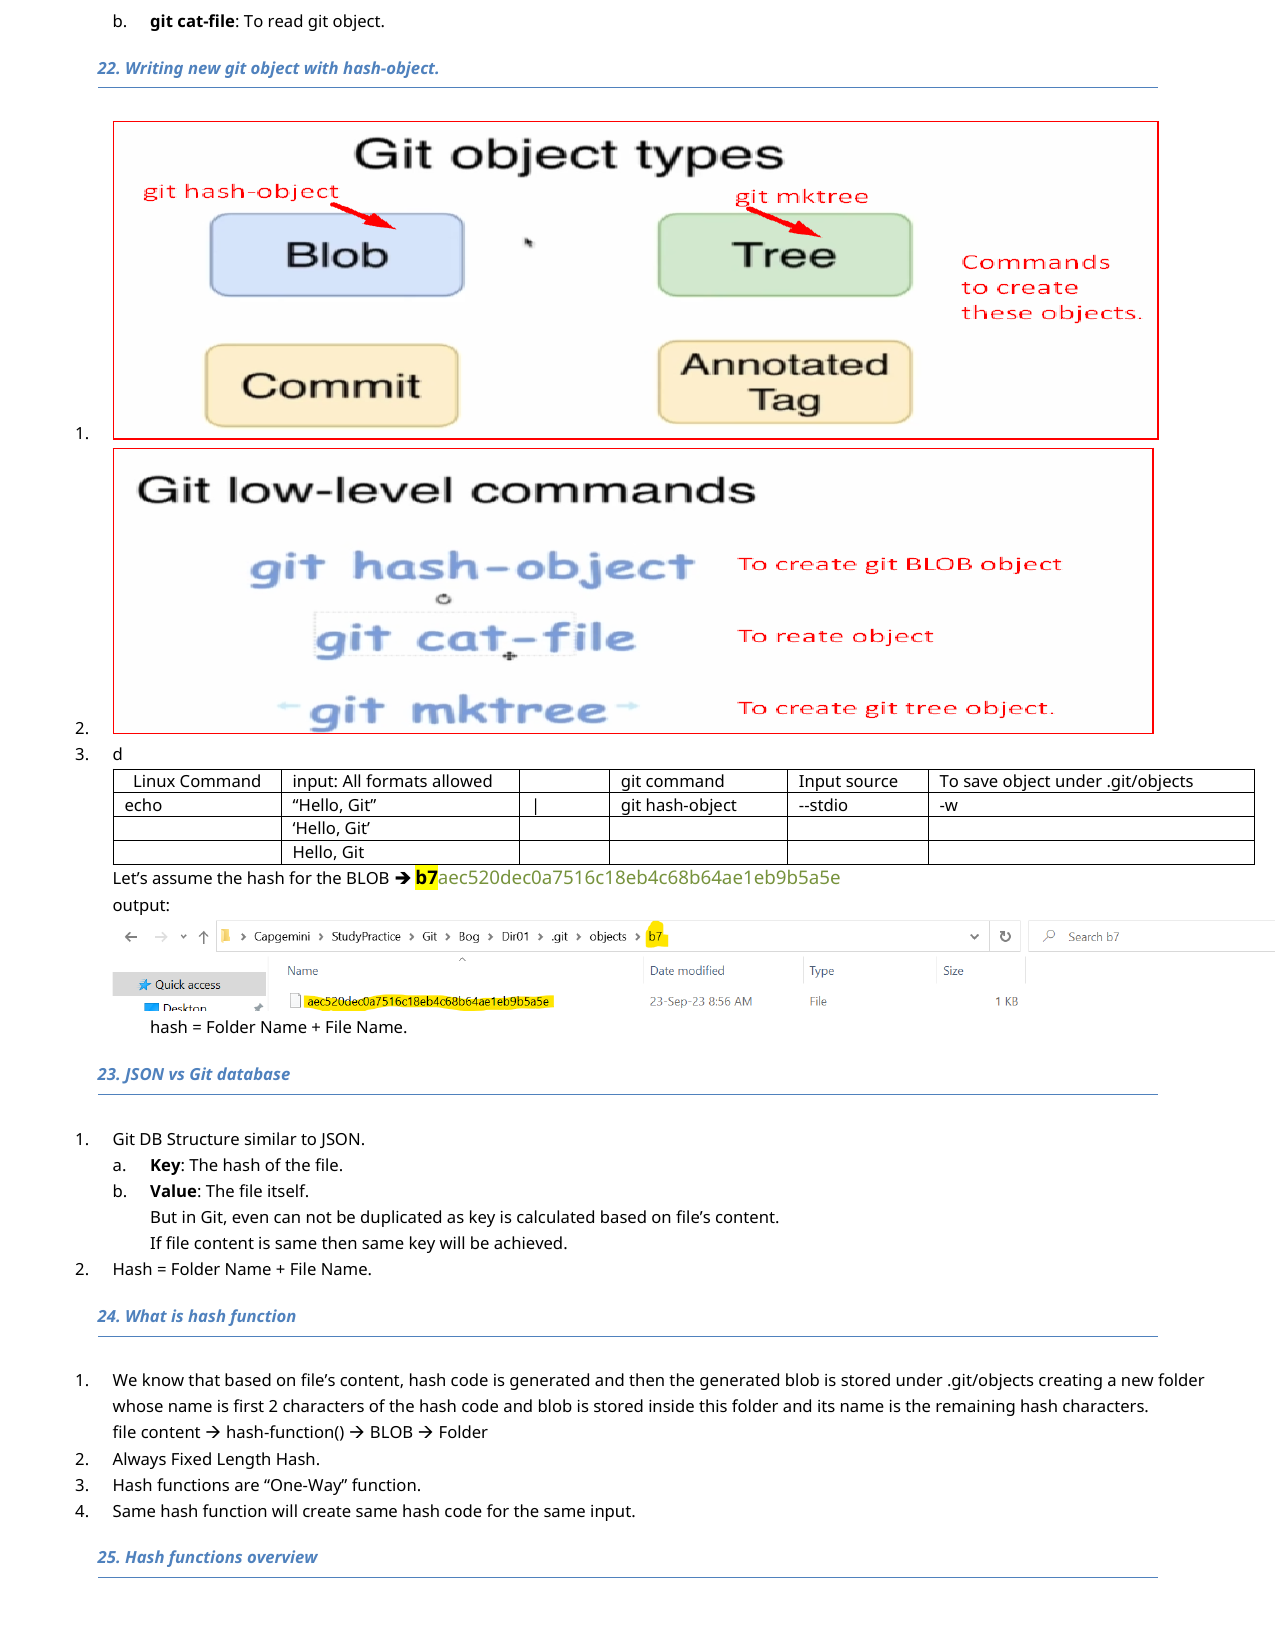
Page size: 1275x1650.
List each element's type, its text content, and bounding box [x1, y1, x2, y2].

text 25. Hash functions overview [97, 1546, 1158, 1578]
picture [114, 122, 1157, 438]
list Key: The hash of the file. [112, 1153, 1255, 1176]
table_header [520, 770, 609, 792]
list Same hash function will create same hash code for the same input. [75, 1499, 1255, 1522]
table_cell | [520, 793, 609, 816]
table_cell [610, 841, 787, 863]
table_cell ‘Hello, Git’ [282, 817, 519, 840]
list We know that based on file’s content, hash code is generated and then the generated blob is stored under .git/objects creating a new folder whose name is first 2 characters of the hash code and blob is stored inside this folder and its name is the remaining hash characters. file content hash-function() BLOB Folder [75, 1369, 1255, 1444]
table_cell git hash-object [610, 793, 787, 816]
table_cell [788, 841, 928, 863]
table_header git command [610, 770, 787, 792]
table_cell Hello, Git [282, 841, 519, 863]
table_cell “Hello, Git” [282, 793, 519, 816]
table_header Input source [788, 770, 928, 792]
table_cell [929, 841, 1254, 863]
table_cell [114, 841, 281, 863]
table_cell [520, 841, 609, 863]
table_header To save object under .git/objects [929, 770, 1254, 792]
table_cell echo [114, 793, 281, 816]
list Git DB Structure similar to JSON. [75, 1127, 1255, 1150]
table_header input: All formats allowed [282, 770, 519, 792]
text 24. What is hash function [97, 1304, 1158, 1337]
list Value: The file itself. But in Git, even can not be duplicated as key is calculated based on file’s content. If file content is same then same key will be achieved. [112, 1179, 1255, 1254]
picture [114, 449, 1152, 733]
table_cell -w [929, 793, 1254, 816]
table_cell [929, 817, 1254, 840]
list Always Fixed Length Hash. [75, 1447, 1255, 1470]
list d [75, 742, 1255, 765]
text 23. JSON vs Git database [97, 1063, 1158, 1095]
table_cell [520, 817, 609, 840]
text 22. Writing new git object with hash-object. [97, 56, 1158, 88]
list Let’s assume the hash for the BLOB b7aec520dec0a7516c18eb4c68b64ae1eb9b5a5e output: [112, 865, 1255, 919]
table_header Linux Command [114, 770, 281, 792]
list git cat-file: To read git object. [112, 9, 1255, 32]
table_cell [610, 817, 787, 840]
picture [112, 919, 1275, 1013]
list Hash functions are “One-Way” function. [75, 1473, 1255, 1496]
table_cell [114, 817, 281, 840]
table_cell [788, 817, 928, 840]
list Hash = Folder Name + File Name. [75, 1258, 1255, 1280]
table_cell --stdio [788, 793, 928, 816]
text hash = Folder Name + File Name. [0, 1016, 1255, 1039]
